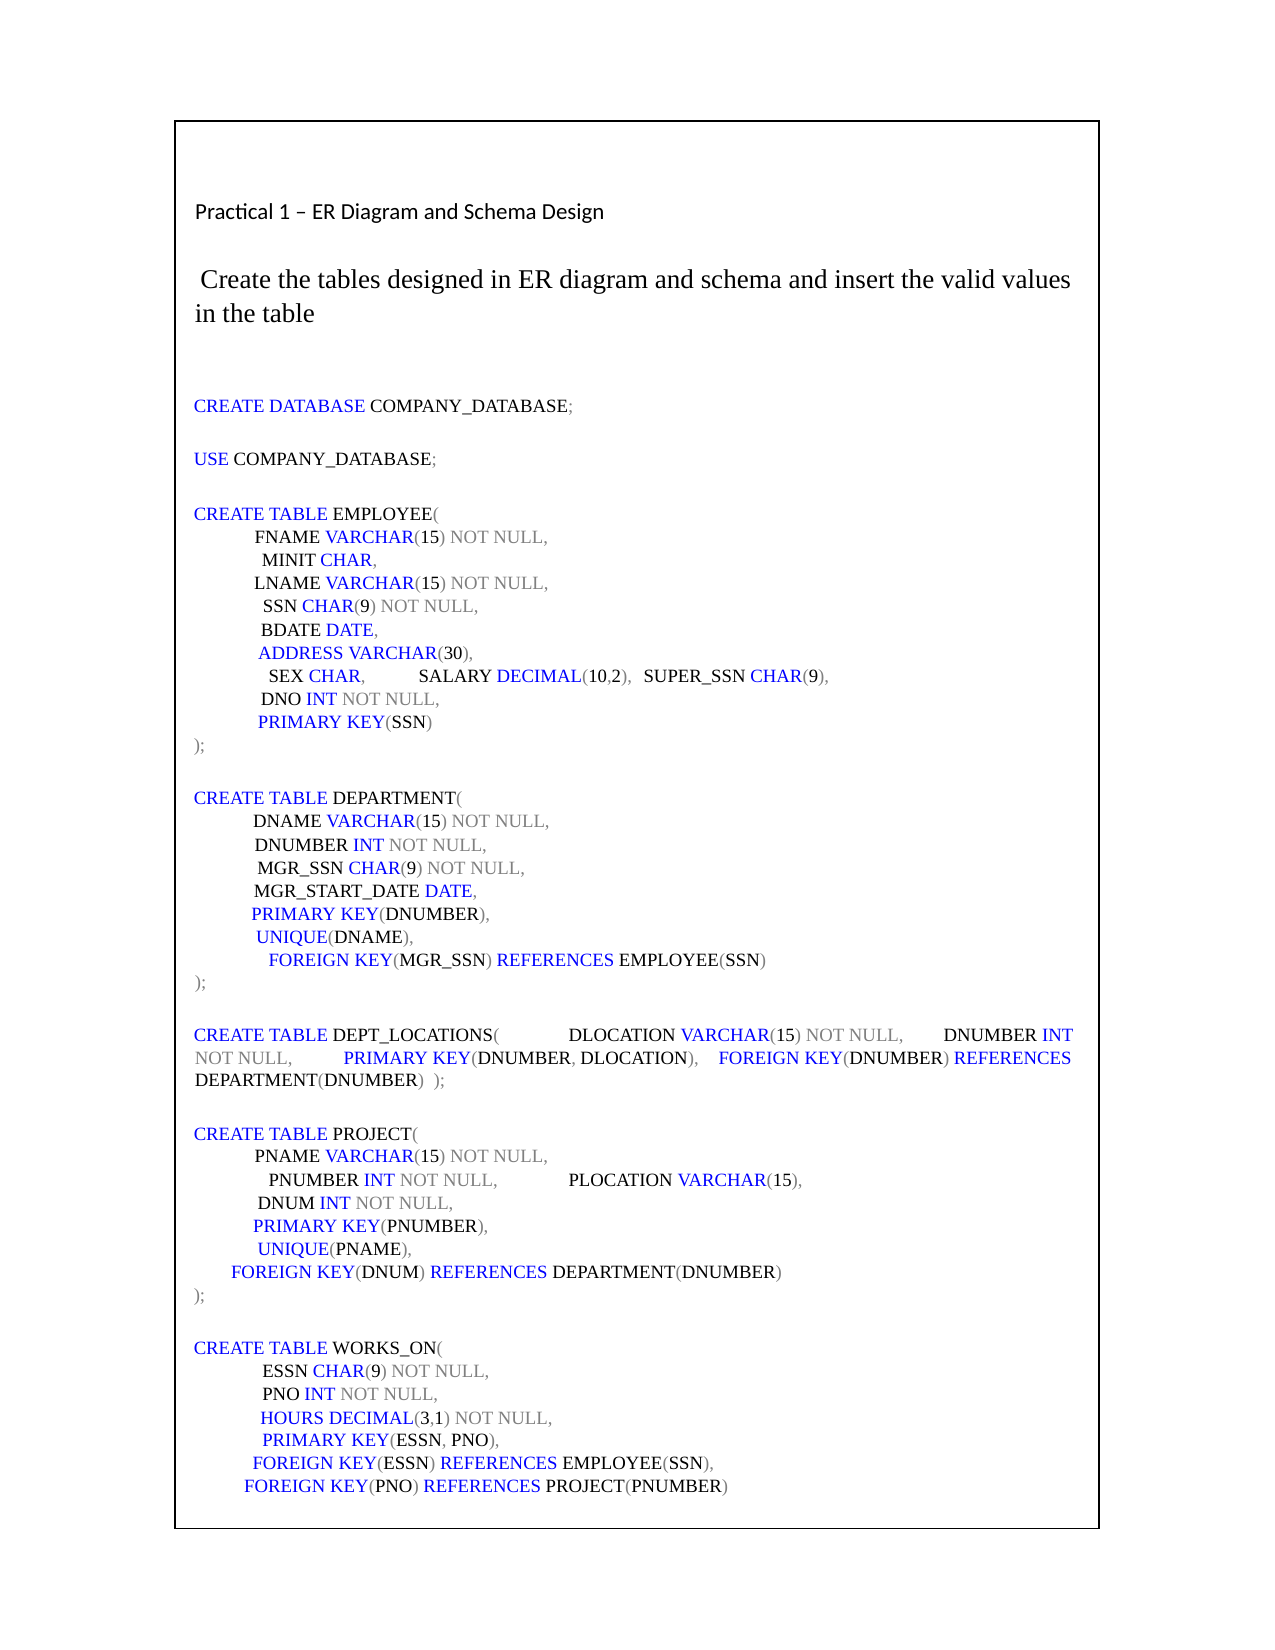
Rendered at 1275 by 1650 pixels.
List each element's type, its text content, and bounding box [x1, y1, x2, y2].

text FOREIGN KEY(MGR_SSN) REFERENCES EMPLOYEE(SSN) ); [193, 948, 766, 992]
text UNIQUE(PNAME), [193, 1238, 1081, 1259]
text PRIMARY KEY(SSN) [193, 711, 1081, 732]
text CREATE TABLE DEPARTMENT( [193, 787, 1081, 809]
subtitle SEX CHAR, SALARY DECIMAL(10,2), SUPER_SSN CHAR(9), [193, 664, 1081, 686]
text FNAME VARCHAR(15) NOT NULL, [193, 526, 1081, 547]
text Practical 1 – ER Diagram and Schema Design [195, 197, 1081, 225]
text CREATE TABLE WORKS_ON( [193, 1337, 1081, 1359]
text DNUM INT NOT NULL, [193, 1192, 1081, 1213]
text LNAME VARCHAR(15) NOT NULL, [193, 572, 1081, 593]
text CREATE TABLE PROJECT( [193, 1122, 1081, 1144]
text HOURS DECIMAL(3,1) NOT NULL, [193, 1407, 1081, 1428]
text SSN CHAR(9) NOT NULL, [193, 595, 1081, 617]
text DNUMBER INT NOT NULL, [193, 833, 1081, 855]
text PRIMARY KEY(ESSN, PNO), [193, 1429, 1081, 1451]
subtitle CREATE TABLE DEPT_LOCATIONS( DLOCATION VARCHAR(15) NOT NULL, DNUMBER INT NOT NULL, PRIMARY KEY(DNUMBER, DLOCATION), FOREIGN KEY(DNUMBER) REFERENCES DEPARTMENT(DNUMBER) ); [193, 1024, 1081, 1091]
text PNO INT NOT NULL, [193, 1383, 1081, 1405]
text MGR_SSN CHAR(9) NOT NULL, [193, 857, 1081, 878]
text ); [193, 734, 1081, 755]
text PRIMARY KEY(PNUMBER), [193, 1215, 1081, 1236]
text BDATE DATE, [193, 619, 1081, 640]
subtitle USE COMPANY_DATABASE; [193, 448, 1081, 469]
text UNIQUE(DNAME), [193, 926, 1081, 947]
text PRIMARY KEY(DNUMBER), [193, 903, 1081, 924]
subtitle Create the tables designed in ER diagram and schema and insert the valid values in the table [193, 263, 1081, 328]
text ); [193, 1283, 1081, 1305]
subtitle MINIT CHAR, [193, 549, 1081, 571]
subtitle FOREIGN KEY(DNUM) REFERENCES DEPARTMENT(DNUMBER) [193, 1261, 1081, 1282]
text DNO INT NOT NULL, [193, 687, 1081, 709]
text ADDRESS VARCHAR(30), [193, 642, 1081, 663]
subtitle MGR_START_DATE DATE, [193, 880, 1081, 901]
text CREATE DATABASE COMPANY_DATABASE; [193, 394, 1081, 416]
text DNAME VARCHAR(15) NOT NULL, [193, 810, 1081, 832]
text CREATE TABLE EMPLOYEE( [193, 503, 1081, 524]
subtitle PNUMBER INT NOT NULL, PLOCATION VARCHAR(15), [193, 1168, 1081, 1190]
text PNAME VARCHAR(15) NOT NULL, [193, 1145, 1081, 1167]
text FOREIGN KEY(PNO) REFERENCES PROJECT(PNUMBER) [193, 1475, 1081, 1497]
text ESSN CHAR(9) NOT NULL, [193, 1360, 1081, 1381]
text FOREIGN KEY(ESSN) REFERENCES EMPLOYEE(SSN), [193, 1452, 1081, 1474]
